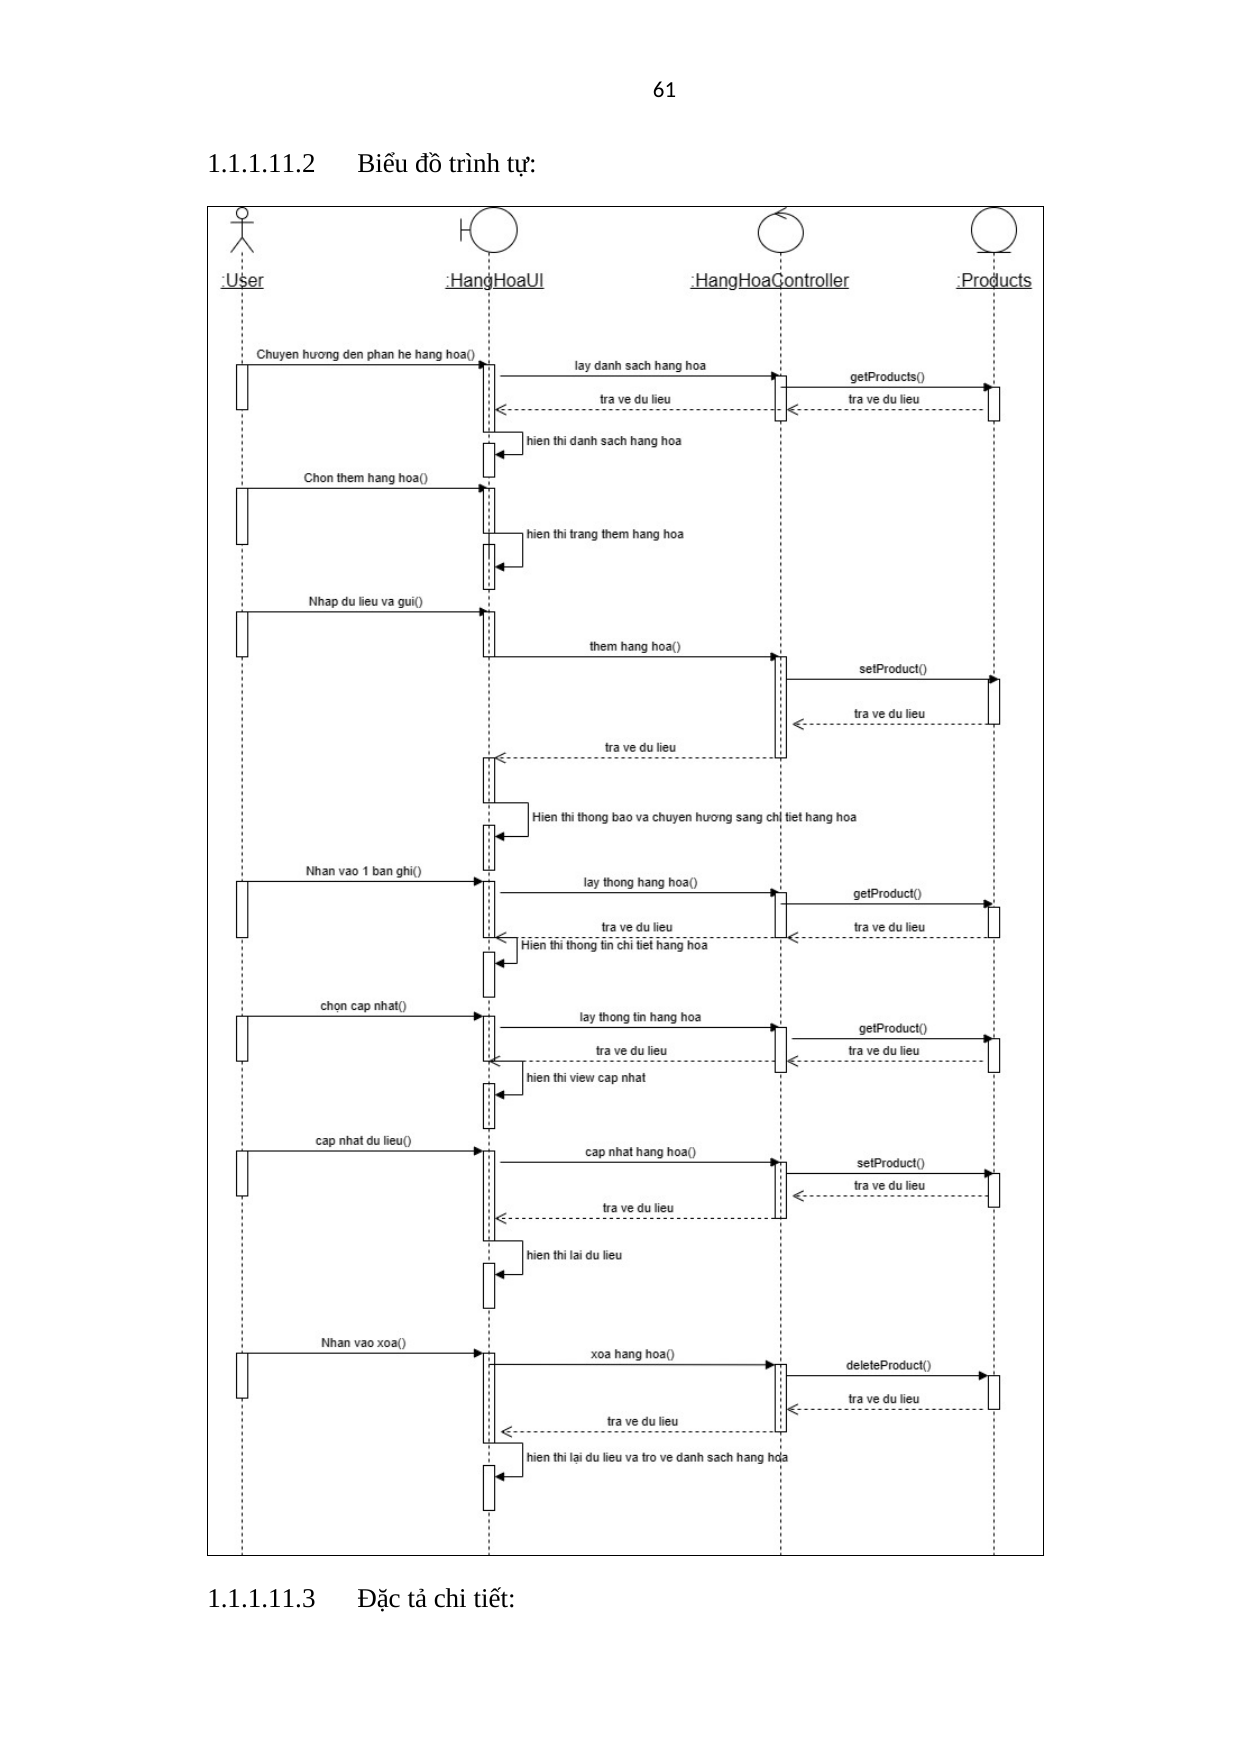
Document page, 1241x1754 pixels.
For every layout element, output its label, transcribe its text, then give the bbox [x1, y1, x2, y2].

list Đặc tả chi tiết: [207, 1583, 1122, 1614]
list Biểu đồ trình tự: [207, 147, 1122, 178]
picture [208, 207, 1043, 1555]
